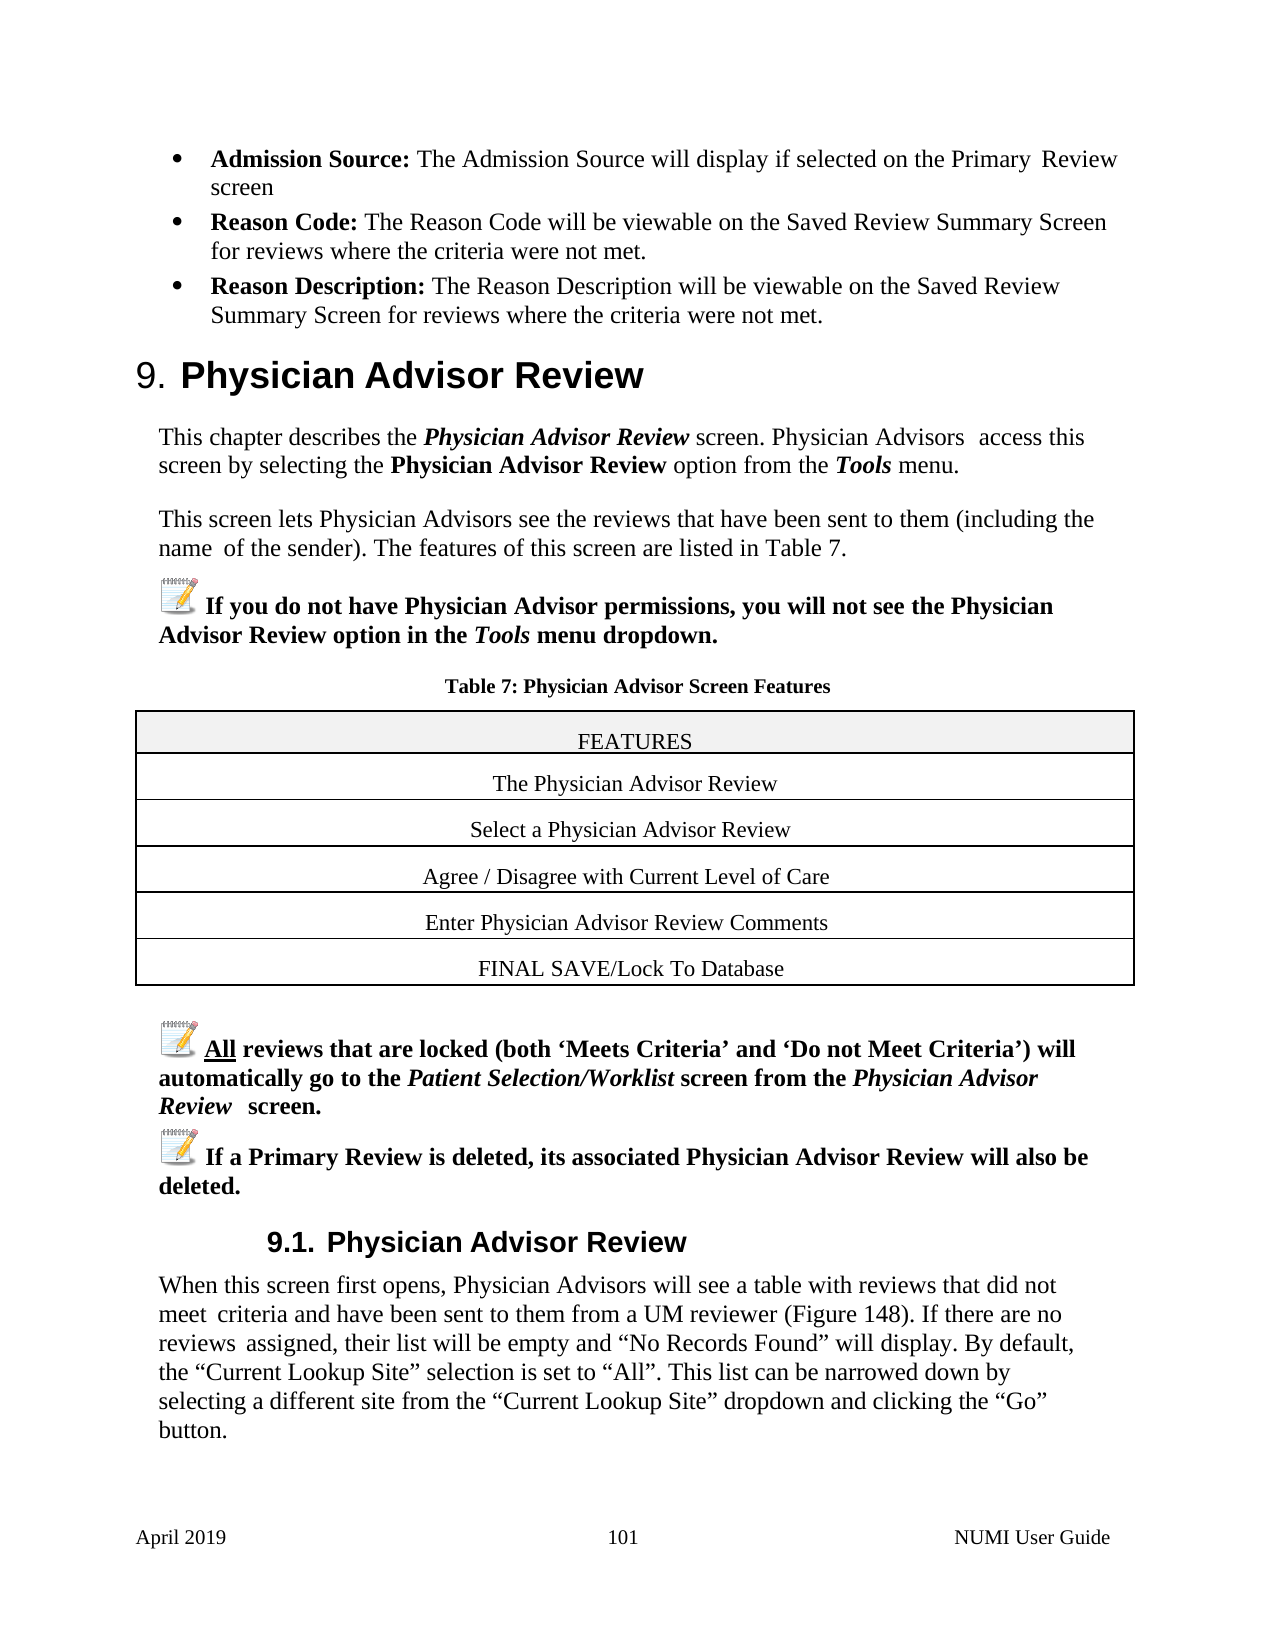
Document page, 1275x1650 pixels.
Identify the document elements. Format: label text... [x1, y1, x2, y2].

picture [158, 1016, 199, 1058]
text When this screen first opens, Physician Advisors will see a table with reviews that did not meet criteria and have been sent to them from a UM reviewer (Figure 148). If there are no reviews assigned, their list will be empty and “No Records Found” will display. By default, the “Current Lookup Site” selection is set to “All”. This list can be narrowed down by selecting a different site from the “Current Lookup Site” dropdown and clicking the “Go” button. [158, 1271, 1096, 1444]
text This screen lets Physician Advisors see the reviews that have been sent to them (including the name of the sender). The features of this screen are listed in Table 7. [158, 504, 1108, 561]
text Table 7: Physician Advisor Screen Features [135, 674, 1139, 698]
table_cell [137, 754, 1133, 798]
text All reviews that are locked (both ‘Meets Criteria’ and ‘Do not Meet Criteria’) will automatically go to the Patient Selection/Worklist screen from the Physician Advisor Review screen. [158, 1017, 1104, 1120]
text If you do not have Physician Advisor permissions, you will not see the Physician Advisor Review option in the Tools menu dropdown. [158, 574, 1139, 649]
text If a Primary Review is deleted, its associated Physician Advisor Review will also be deleted. [158, 1125, 1104, 1199]
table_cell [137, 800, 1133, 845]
list Reason Description: The Reason Description will be viewable on the Saved Review Summary Screen for reviews where the criteria were not met. [173, 271, 1139, 329]
subtitle Physician Advisor Review [135, 354, 1139, 397]
picture [158, 573, 199, 615]
text This chapter describes the Physician Advisor Review screen. Physician Advisors access this screen by selecting the Physician Advisor Review option from the Tools menu. [158, 422, 1108, 479]
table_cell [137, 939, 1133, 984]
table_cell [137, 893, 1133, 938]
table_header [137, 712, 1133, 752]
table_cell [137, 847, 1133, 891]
picture [158, 1124, 199, 1166]
list Admission Source: The Admission Source will display if selected on the Primary Review screen [173, 144, 1139, 201]
list Reason Code: The Reason Code will be viewable on the Saved Review Summary Screen for reviews where the criteria were not met. [173, 207, 1139, 265]
subtitle Physician Advisor Review [267, 1224, 1139, 1258]
